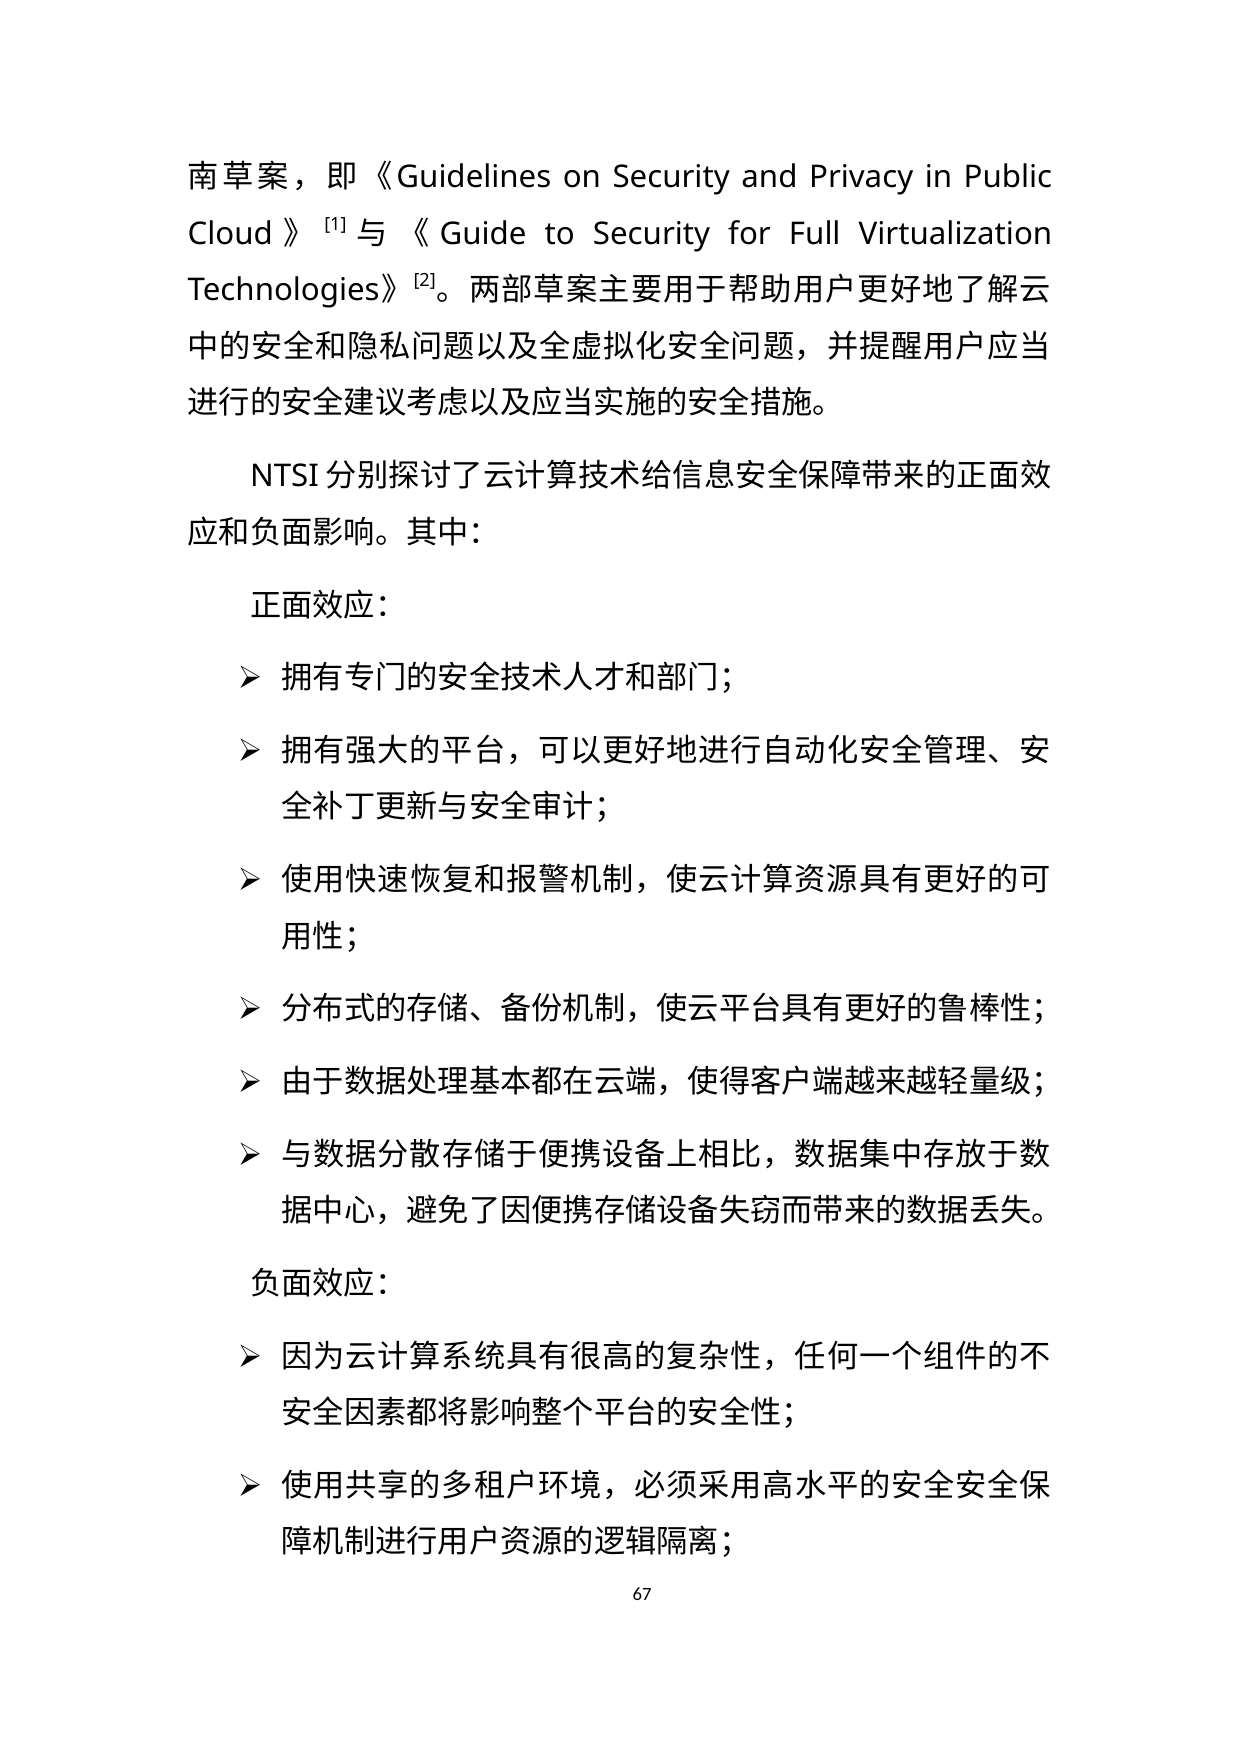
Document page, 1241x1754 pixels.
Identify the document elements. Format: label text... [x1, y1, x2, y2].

text 正面效应： [187, 580, 1053, 625]
text 负面效应： [187, 1258, 1053, 1303]
list 与数据分散存储于便携设备上相比，数据集中存放于数据中心，避免了因便携存储设备失窃而带来的数据丢失。 [238, 1129, 1053, 1231]
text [187, 151, 1053, 423]
list 拥有专门的安全技术人才和部门； [238, 652, 1053, 698]
text NTSI分别探讨了云计算技术给信息安全保障带来的正面效应和负面影响。其中： [187, 450, 1053, 552]
list 由于数据处理基本都在云端，使得客户端越来越轻量级； [238, 1056, 1053, 1101]
list 分布式的存储、备份机制，使云平台具有更好的鲁棒性； [238, 983, 1053, 1029]
list 使用快速恢复和报警机制，使云计算资源具有更好的可用性； [238, 854, 1053, 956]
list 拥有强大的平台，可以更好地进行自动化安全管理、安全补丁更新与安全审计； [238, 725, 1053, 827]
list 使用共享的多租户环境，必须采用高水平的安全安全保障机制进行用户资源的逻辑隔离； [238, 1460, 1053, 1562]
list 因为云计算系统具有很高的复杂性，任何一个组件的不安全因素都将影响整个平台的安全性； [238, 1331, 1053, 1432]
